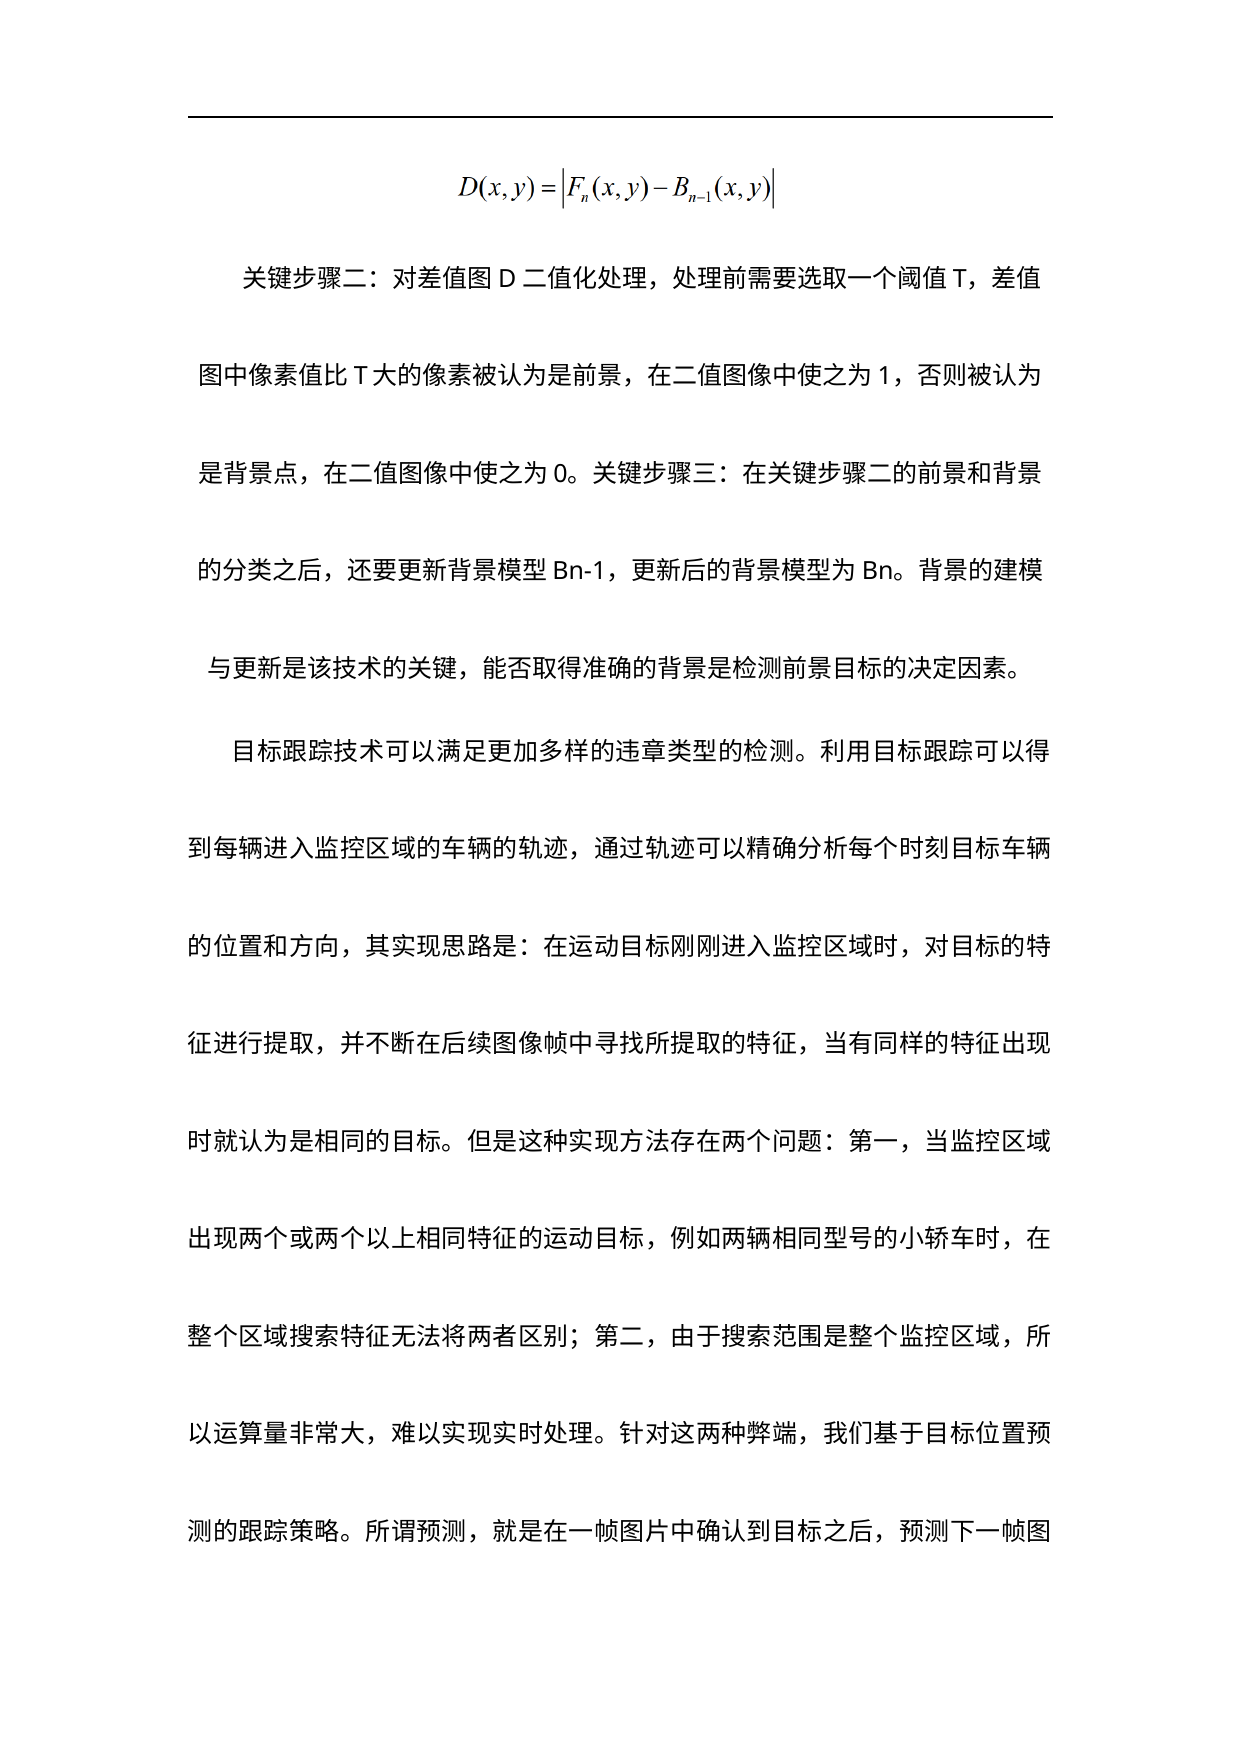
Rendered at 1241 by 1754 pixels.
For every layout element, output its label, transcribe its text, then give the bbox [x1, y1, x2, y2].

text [187, 717, 1053, 1562]
picture [455, 162, 785, 216]
text 关键步骤二：对差值图 D 二值化处理，处理前需要选取一个阈值T，差值图中像素值比T大的像素被认为是前景，在二值图像中使之为1，否则被认为是背景点，在二值图像中使之为0。关键步骤三：在关键步骤二的前景和背景的分类之后，还要更新背景模型Bn-1，更新后的背景模型为 Bn。背景的建模与更新是该技术的关键，能否取得准确的背景是检测前景目标的决定因素。 [187, 244, 1053, 699]
